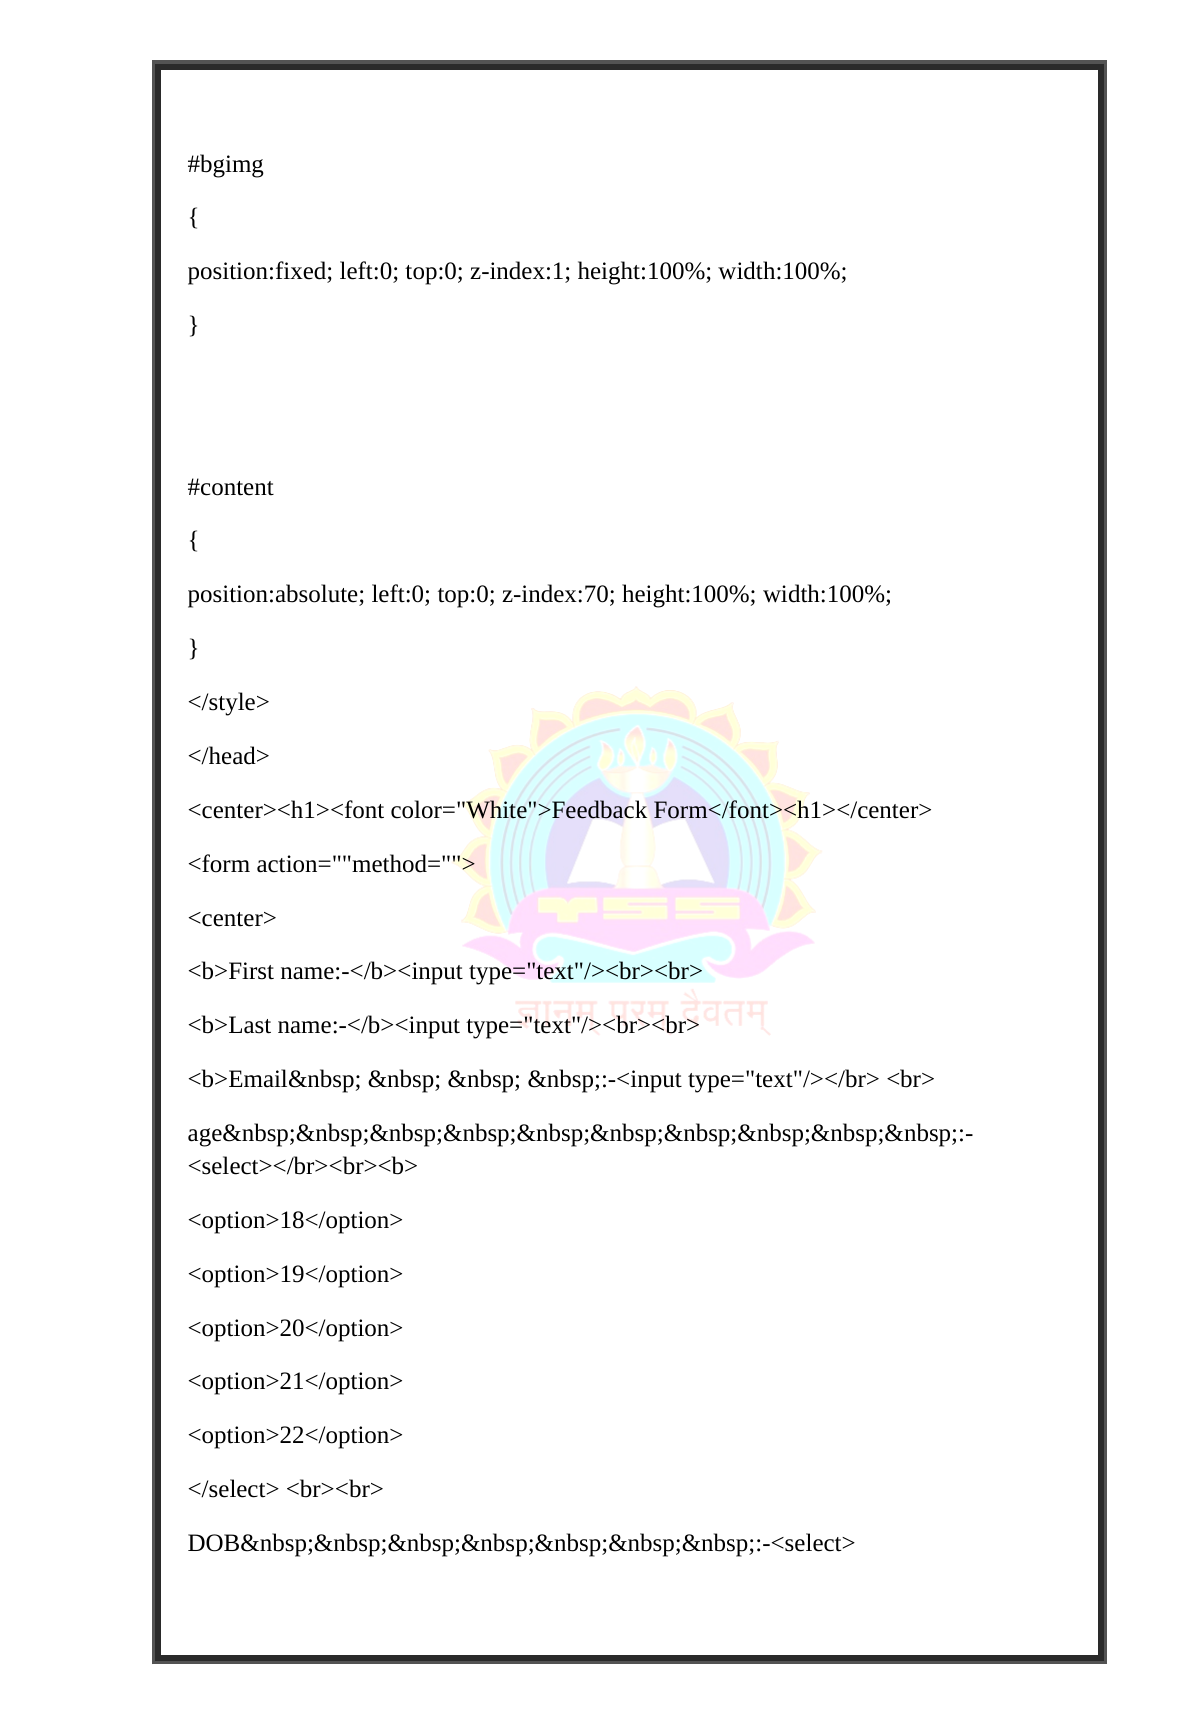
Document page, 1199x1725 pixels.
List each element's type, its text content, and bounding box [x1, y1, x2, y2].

text #content [187, 472, 1086, 501]
text <b>Last name:-</b><input type="text"/><br><br> [187, 1010, 1086, 1039]
text </head> [187, 741, 1086, 770]
text } [187, 633, 1086, 662]
text </select> <br><br> [187, 1474, 1086, 1503]
text #bgimg [187, 149, 1086, 177]
text <center> [187, 903, 1086, 931]
text position:absolute; left:0; top:0; z-index:70; height:100%; width:100%; [187, 579, 1086, 608]
text position:fixed; left:0; top:0; z-index:1; height:100%; width:100%; [187, 256, 1086, 285]
text <b>First name:-</b><input type="text"/><br><br> [187, 956, 1086, 985]
text age&nbsp;&nbsp;&nbsp;&nbsp;&nbsp;&nbsp;&nbsp;&nbsp;&nbsp;&nbsp;:-<select></br><br><b> [187, 1118, 1086, 1180]
text DOB&nbsp;&nbsp;&nbsp;&nbsp;&nbsp;&nbsp;&nbsp;:-<select> [187, 1528, 1086, 1557]
text { [187, 526, 1086, 554]
text <option>18</option> [187, 1205, 1086, 1234]
text } [187, 310, 1086, 339]
text <option>20</option> [187, 1313, 1086, 1341]
text <option>22</option> [187, 1420, 1086, 1449]
text <center><h1><font color="White">Feedback Form</font><h1></center> [187, 795, 1086, 824]
text <option>21</option> [187, 1366, 1086, 1395]
text <b>Email&nbsp; &nbsp; &nbsp; &nbsp;:-<input type="text"/></br> <br> [187, 1064, 1086, 1093]
text </style> [187, 687, 1086, 716]
text <option>19</option> [187, 1259, 1086, 1287]
text { [187, 202, 1086, 231]
text <form action=""method=""> [187, 849, 1086, 877]
